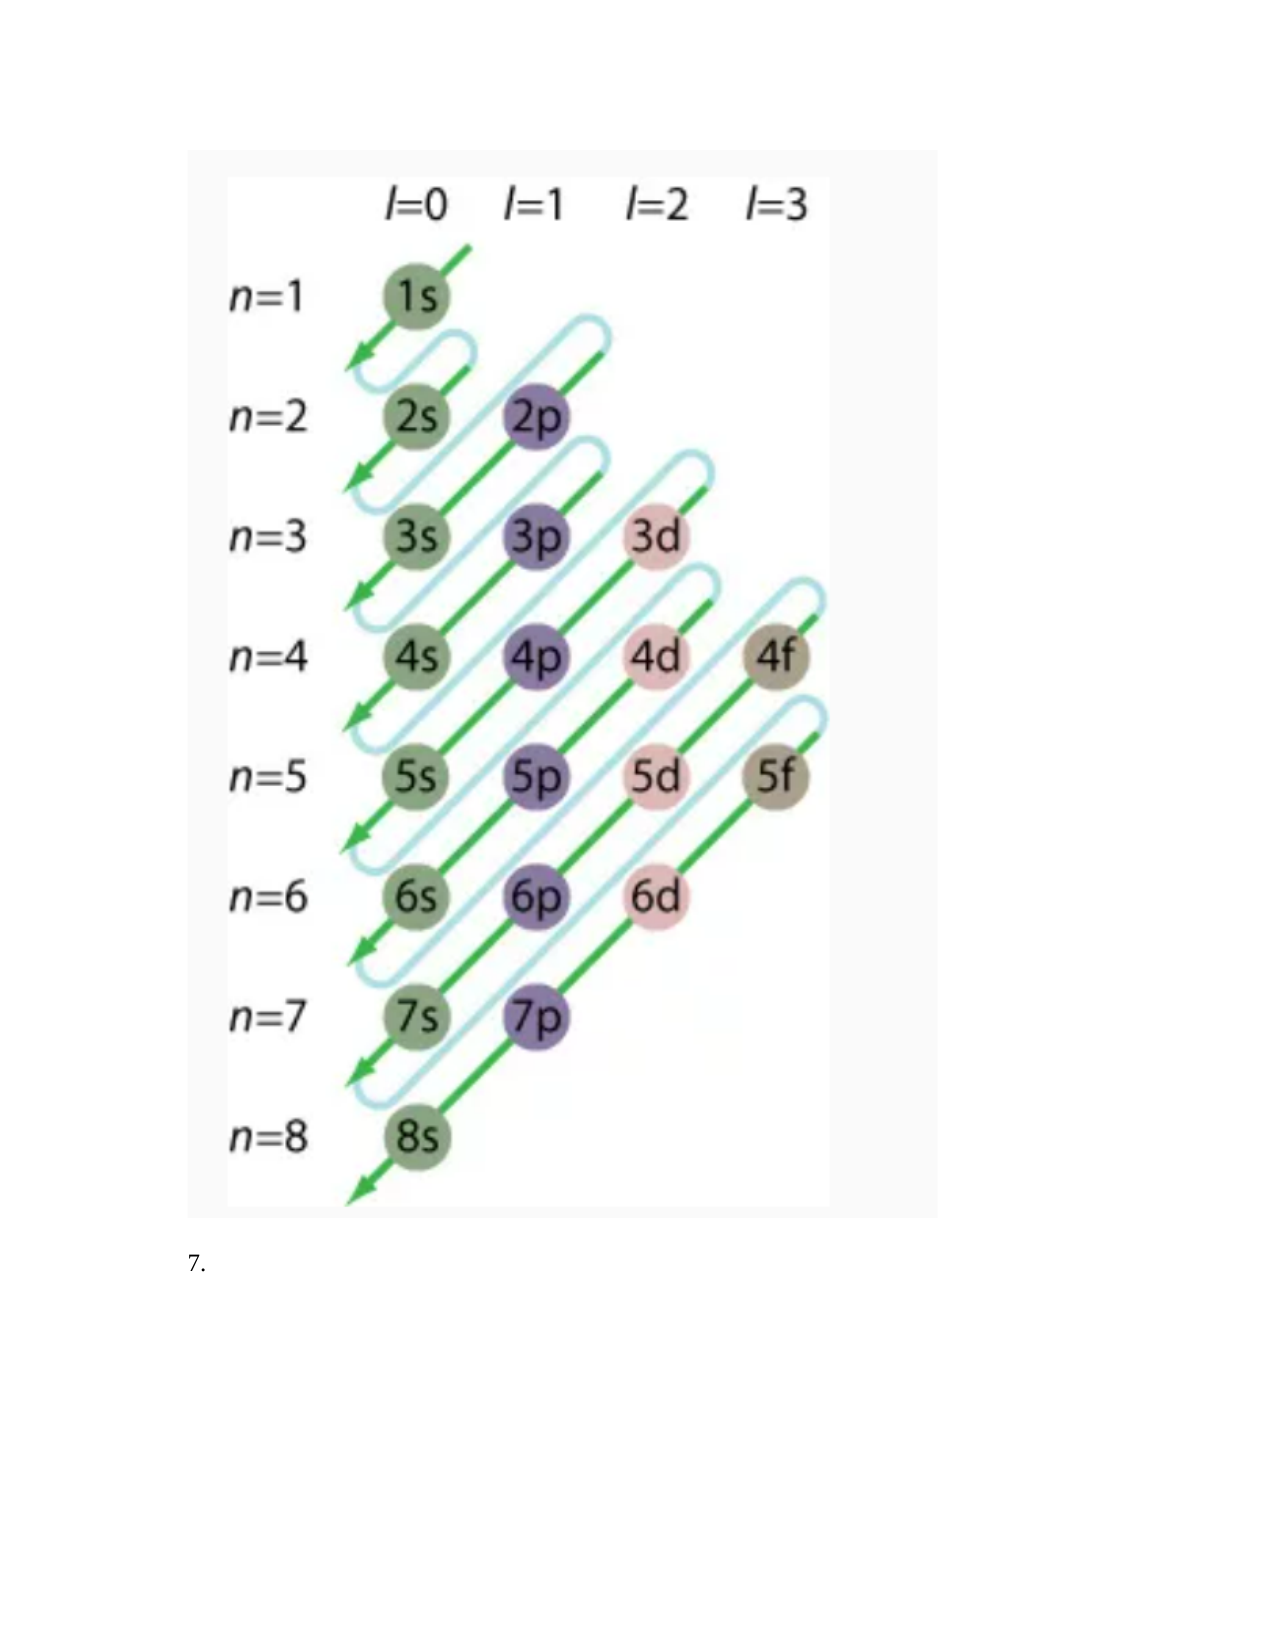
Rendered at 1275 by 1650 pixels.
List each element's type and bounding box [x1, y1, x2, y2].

picture [187, 150, 938, 1218]
